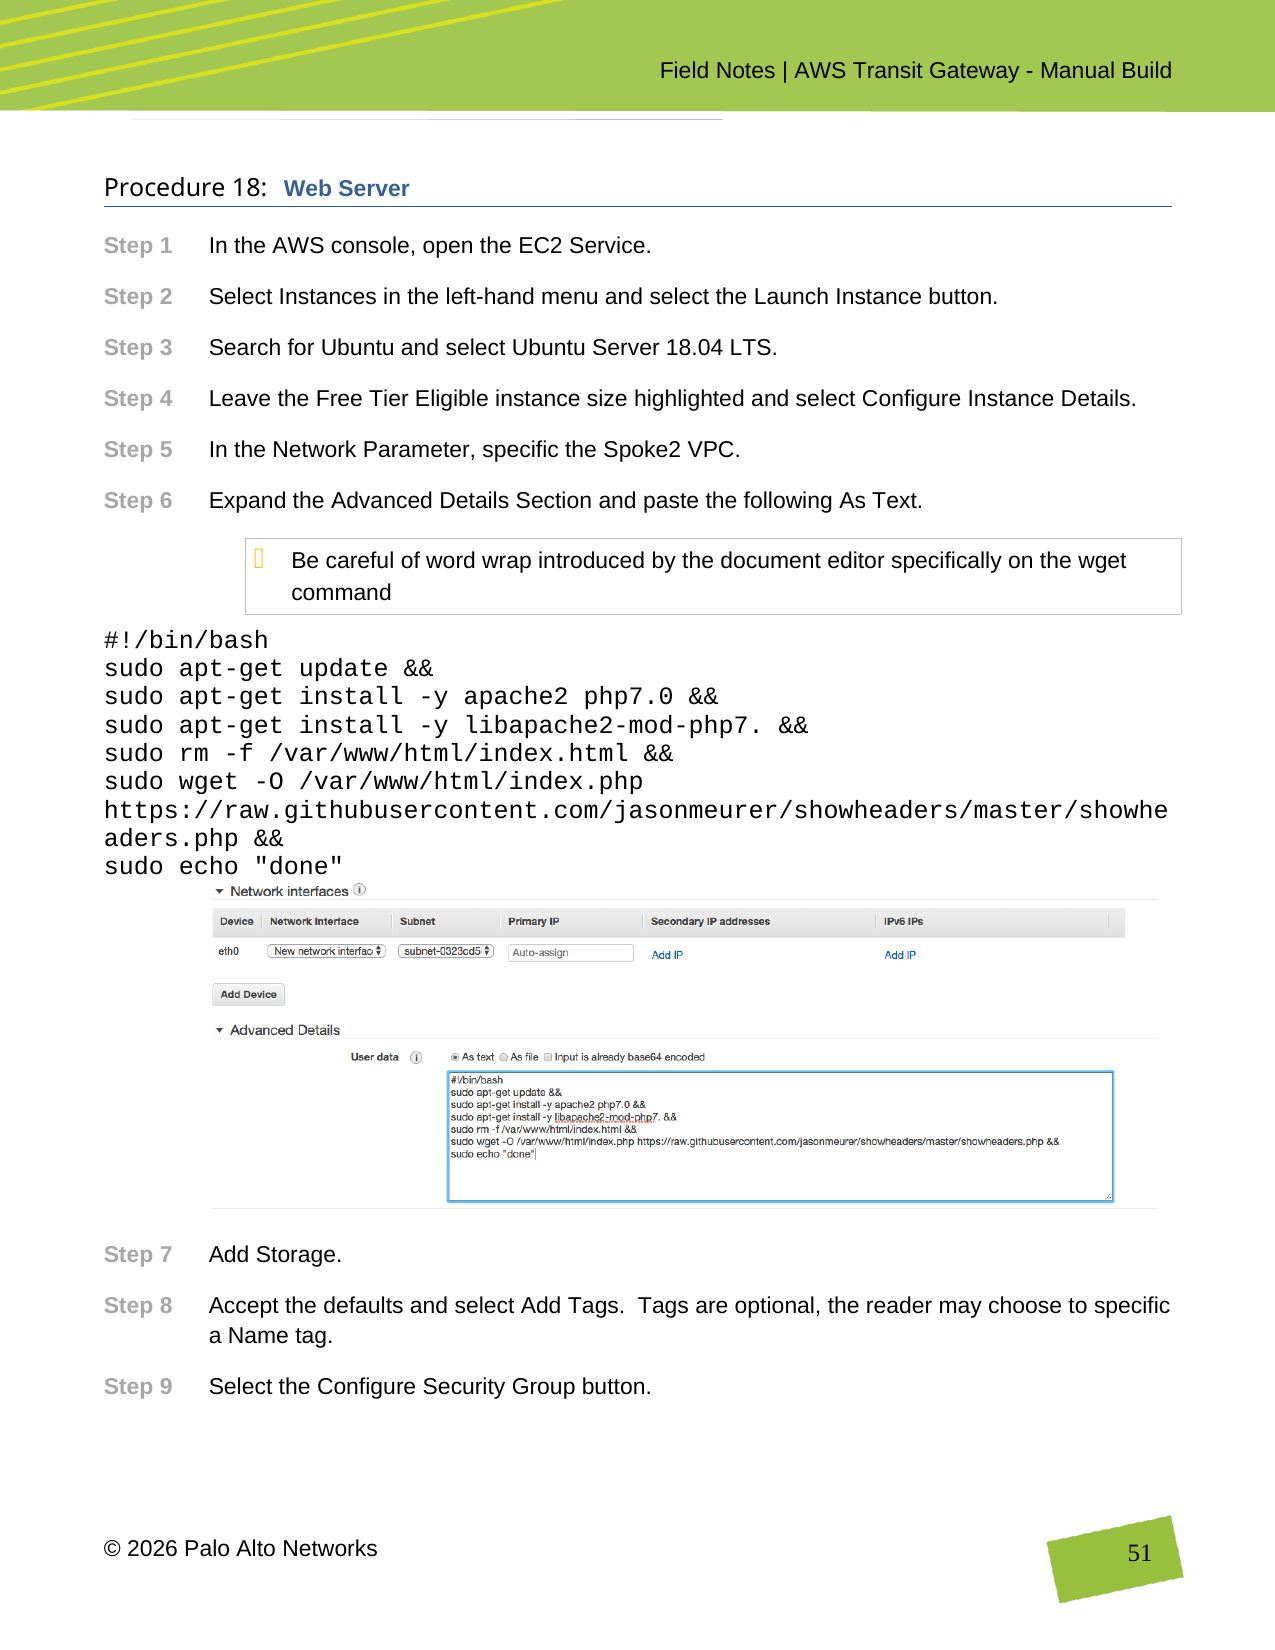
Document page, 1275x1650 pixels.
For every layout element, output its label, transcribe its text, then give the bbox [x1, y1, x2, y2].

text In the Network Parameter, specific the Spoke2 VPC. [103, 436, 1172, 463]
text Select the Configure Security Group button. [103, 1373, 1172, 1399]
text Accept the defaults and select Add Tags. Tags are optional, the reader may choose to specific a Name tag. [103, 1292, 1172, 1348]
text Leave the Free Tier Eligible instance size highlighted and select Configure Instance Details. [103, 385, 1172, 412]
text Add Storage. [103, 1241, 1172, 1267]
text Expand the Advanced Details Section and paste the following As Text. [103, 487, 1172, 514]
text Be careful of word wrap introduced by the document editor specifically on the wget command [246, 539, 1181, 614]
text Search for Ubuntu and select Ubuntu Server 18.04 LTS. [103, 334, 1172, 361]
text In the AWS console, open the EC2 Service. [103, 232, 1172, 258]
text Web Server [103, 169, 1172, 206]
text sudo echo "done" [103, 854, 1172, 882]
text sudo apt-get install -y libapache2-mod-php7. && [103, 712, 1172, 741]
text Select Instances in the left-hand menu and select the Launch Instance button. [103, 283, 1172, 309]
text sudo apt-get install -y apache2 php7.0 && [103, 684, 1172, 712]
text #!/bin/bash [103, 627, 1172, 656]
text sudo apt-get update && [103, 656, 1172, 684]
picture [0, 0, 1275, 1650]
text sudo wget -O /var/www/html/index.php https://raw.githubusercontent.com/jasonmeurer/showheaders/master/showheaders.php && [103, 769, 1172, 854]
text sudo rm -f /var/www/html/index.html && [103, 741, 1172, 769]
